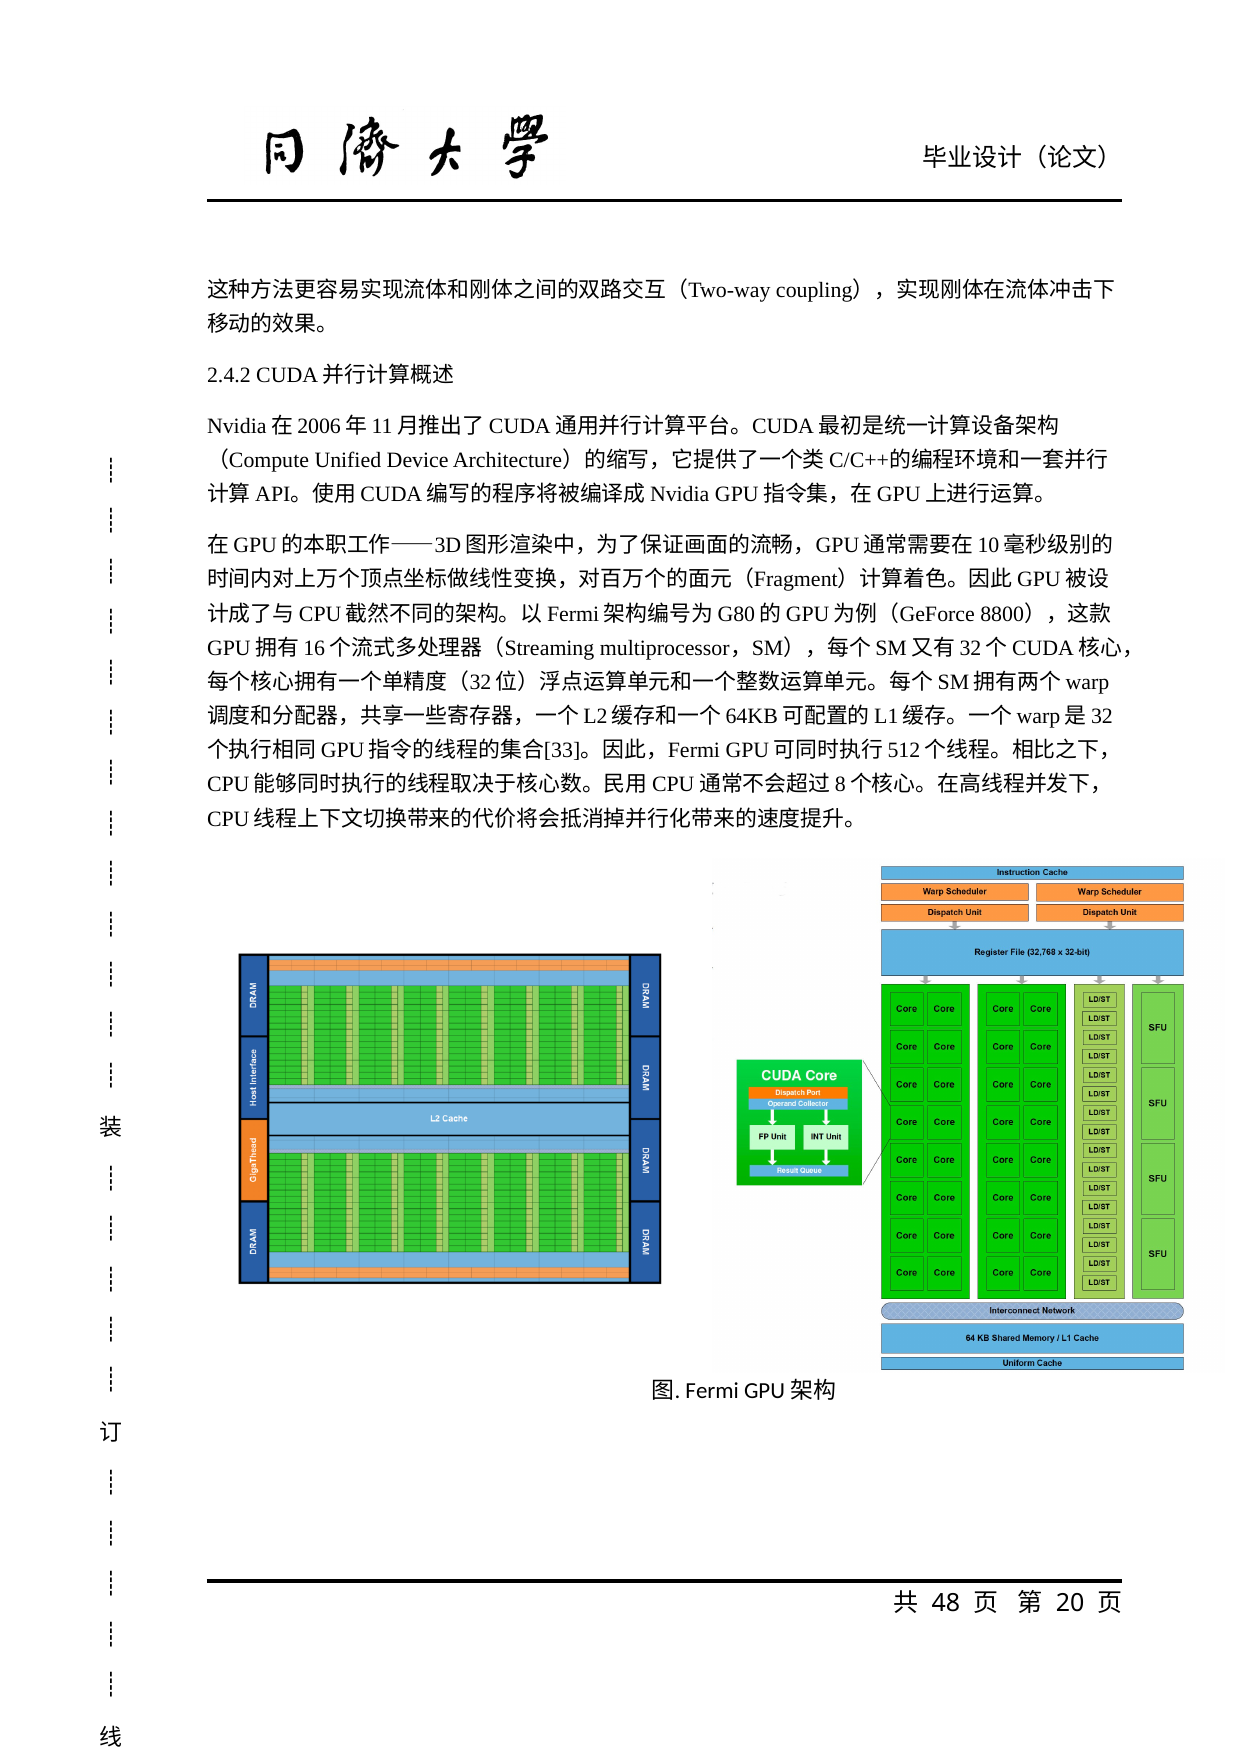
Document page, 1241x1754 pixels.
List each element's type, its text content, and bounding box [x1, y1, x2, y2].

picture [233, 939, 664, 1292]
picture [244, 106, 566, 185]
text 2.4.2 CUDA并行计算概述 [207, 357, 1122, 389]
picture [712, 858, 1225, 1373]
text 在GPU的本职工作——3D图形渲染中，为了保证画面的流畅，GPU通常需要在10毫秒级别的时间内对上万个顶点坐标做线性变换，对百万个的面元（Fragment）计算着色。因此GPU被设计成了与CPU截然不同的架构。以Fermi架构编号为G80的GPU为例（GeForce 8800），这款GPU拥有16个流式多处理器（Streaming multiprocessor，SM），每个SM又有32个CUDA核心，每个核心拥有一个单精度（32位）浮点运算单元和一个整数运算单元。每个SM拥有两个warp调度和分配器，共享一些寄存器，一个L2缓存和一个64KB可配置的L1缓存。一个warp是32个执行相同GPU指令的线程的集合[33]。因此，Fermi GPU可同时执行512个线程。相比之下，CPU能够同时执行的线程取决于核心数。民用CPU通常不会超过8个核心。在高线程并发下，CPU线程上下文切换带来的代价将会抵消掉并行化带来的速度提升。 [207, 527, 1122, 832]
text Nvidia在2006年11月推出了CUDA通用并行计算平台。CUDA最初是统一计算设备架构（Compute Unified Device Architecture）的缩写，它提供了一个类C/C++的编程环境和一套并行计算API。使用CUDA编写的程序将被编译成Nvidia GPU指令集，在GPU上进行运算。 [207, 408, 1122, 508]
